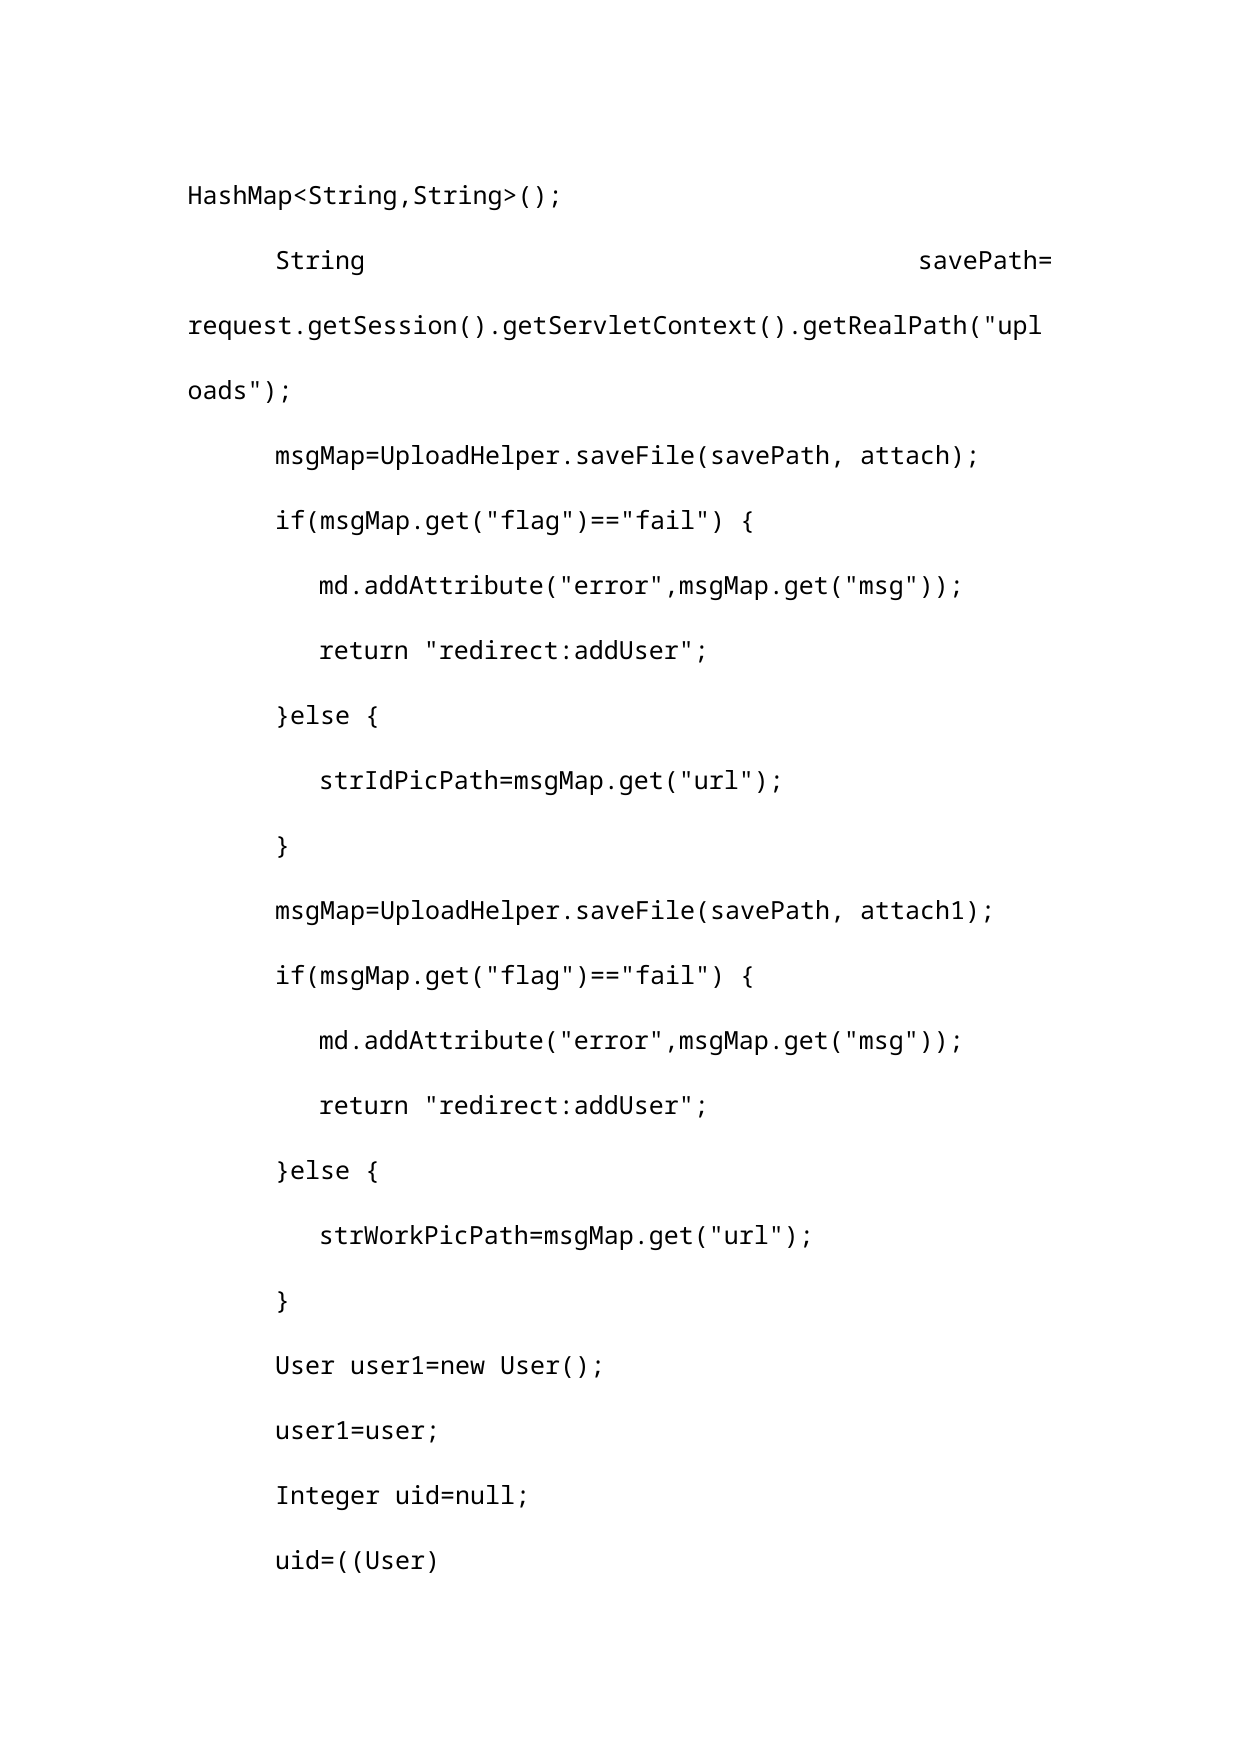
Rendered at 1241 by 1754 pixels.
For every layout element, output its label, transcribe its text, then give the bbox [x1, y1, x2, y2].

text String savePath= request.getSession().getServletContext().getRealPath("uploads"); [187, 227, 1053, 422]
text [187, 1527, 1053, 1592]
text }else { [187, 1137, 1053, 1202]
text if(msgMap.get("flag")=="fail") { [187, 942, 1053, 1007]
text } [187, 1267, 1053, 1332]
text return "redirect:addUser"; [187, 1072, 1053, 1137]
text }else { [187, 682, 1053, 747]
text if(msgMap.get("flag")=="fail") { [187, 487, 1053, 552]
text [187, 162, 1053, 227]
text strWorkPicPath=msgMap.get("url"); [187, 1202, 1053, 1267]
text md.addAttribute("error",msgMap.get("msg")); [187, 1007, 1053, 1072]
text strIdPicPath=msgMap.get("url"); [187, 747, 1053, 812]
text user1=user; [187, 1397, 1053, 1462]
text msgMap=UploadHelper.saveFile(savePath, attach1); [187, 877, 1053, 942]
text Integer uid=null; [187, 1462, 1053, 1527]
text msgMap=UploadHelper.saveFile(savePath, attach); [187, 422, 1053, 487]
text md.addAttribute("error",msgMap.get("msg")); [187, 552, 1053, 617]
text } [187, 812, 1053, 877]
text return "redirect:addUser"; [187, 617, 1053, 682]
text User user1=new User(); [187, 1332, 1053, 1397]
